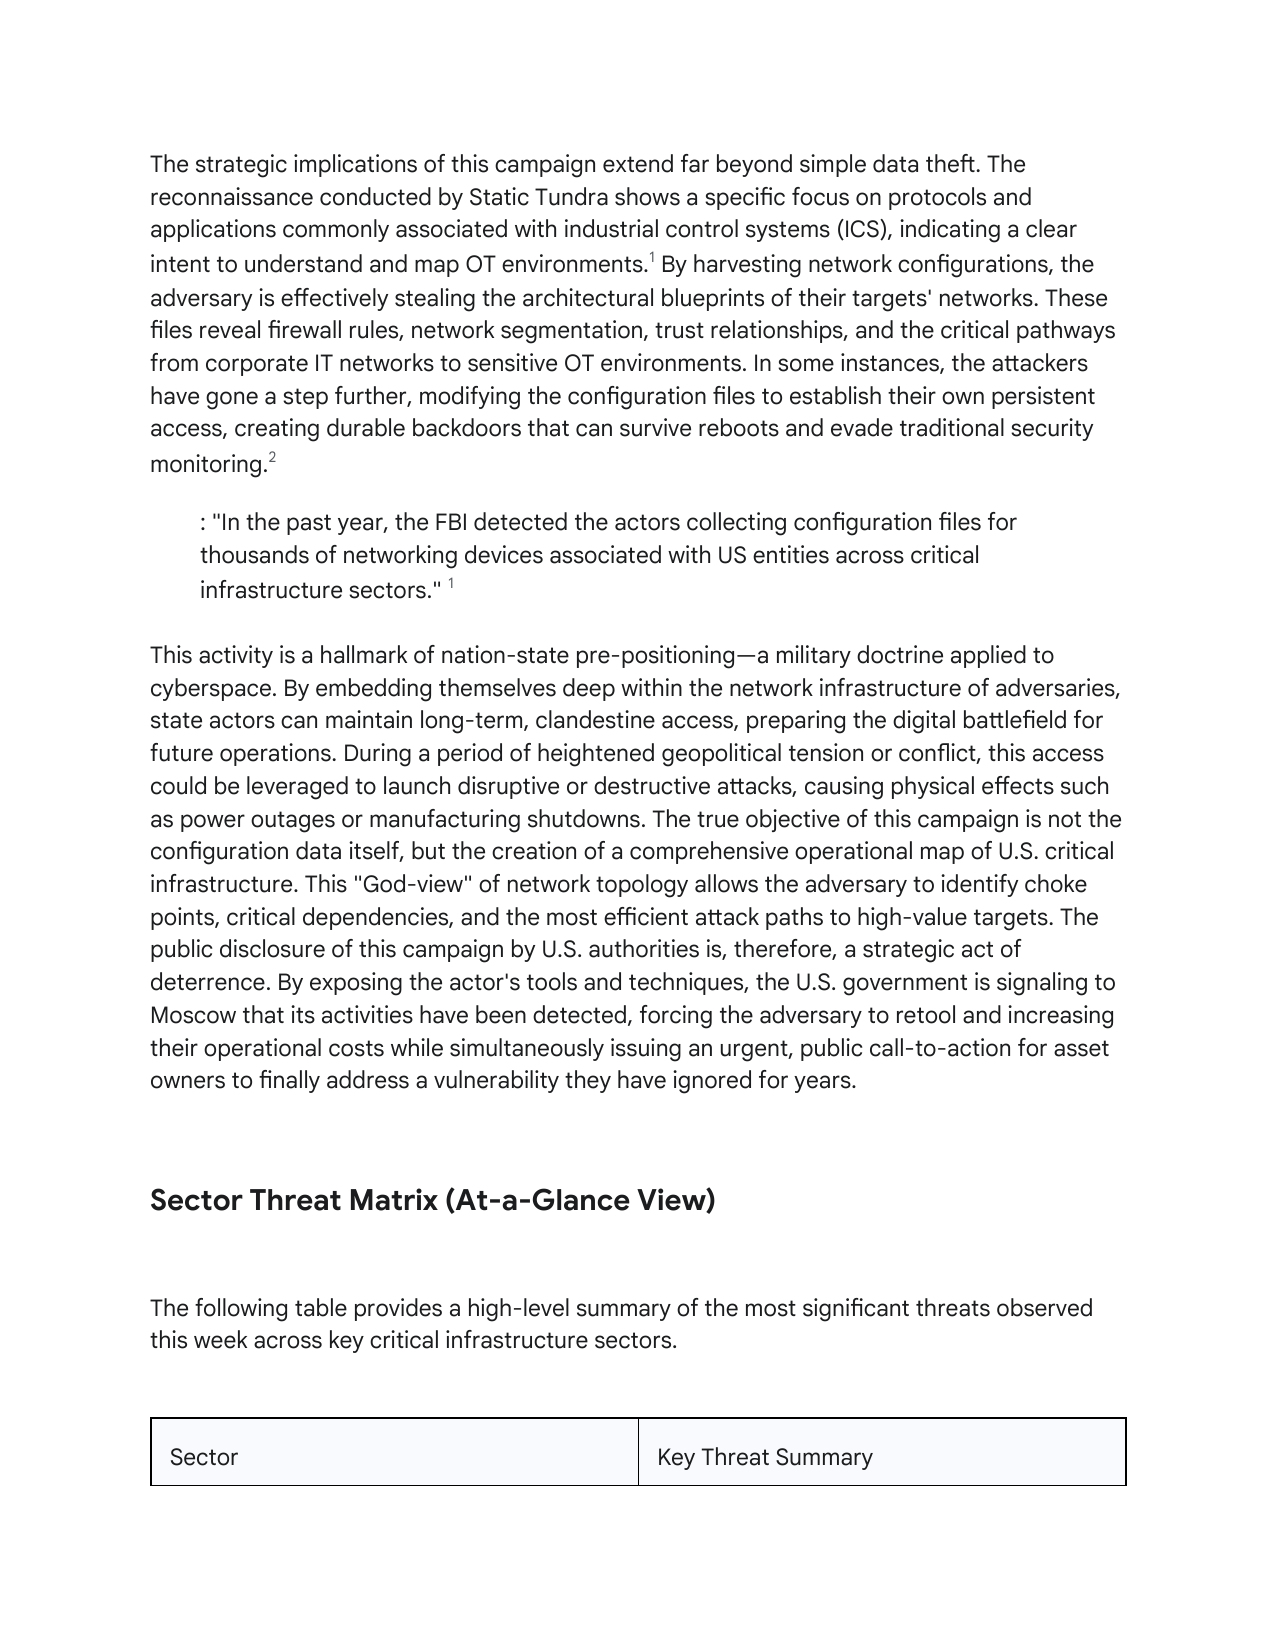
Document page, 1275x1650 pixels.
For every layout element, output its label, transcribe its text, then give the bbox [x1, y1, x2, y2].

text This activity is a hallmark of nation-state pre-positioning—a military doctrine applied to cyberspace. By embedding themselves deep within the network infrastructure of adversaries, state actors can maintain long-term, clandestine access, preparing the digital battlefield for future operations. During a period of heightened geopolitical tension or conflict, this access could be leveraged to launch disruptive or destructive attacks, causing physical effects such as power outages or manufacturing shutdowns. The true objective of this campaign is not the configuration data itself, but the creation of a comprehensive operational map of U.S. critical infrastructure. This "God-view" of network topology allows the adversary to identify choke points, critical dependencies, and the most efficient attack paths to high-value targets. The public disclosure of this campaign by U.S. authorities is, therefore, a strategic act of deterrence. By exposing the actor's tools and techniques, the U.S. government is signaling to Moscow that its activities have been detected, forcing the adversary to retool and increasing their operational costs while simultaneously issuing an urgent, public call-to-action for asset owners to finally address a vulnerability they have ignored for years. [150, 641, 1125, 1095]
text : "In the past year, the FBI detected the actors collecting configuration files for thousands of networking devices associated with US entities across critical infrastructure sectors." 1 [200, 508, 1062, 606]
subtitle Sector Threat Matrix (At-a-Glance View) [150, 1182, 1125, 1218]
text The following table provides a high-level summary of the most significant threats observed this week across key critical infrastructure sectors. [150, 1294, 1125, 1355]
table_header Key Threat Summary [639, 1419, 1125, 1485]
table_header Sector [152, 1419, 638, 1485]
text The strategic implications of this campaign extend far beyond simple data theft. The reconnaissance conducted by Static Tundra shows a specific focus on protocols and applications commonly associated with industrial control systems (ICS), indicating a clear intent to understand and map OT environments.1 By harvesting network configurations, the adversary is effectively stealing the architectural blueprints of their targets' networks. These files reveal firewall rules, network segmentation, trust relationships, and the critical pathways from corporate IT networks to sensitive OT environments. In some instances, the attackers have gone a step further, modifying the configuration files to establish their own persistent access, creating durable backdoors that can survive reboots and evade traditional security monitoring.2 [150, 150, 1125, 479]
